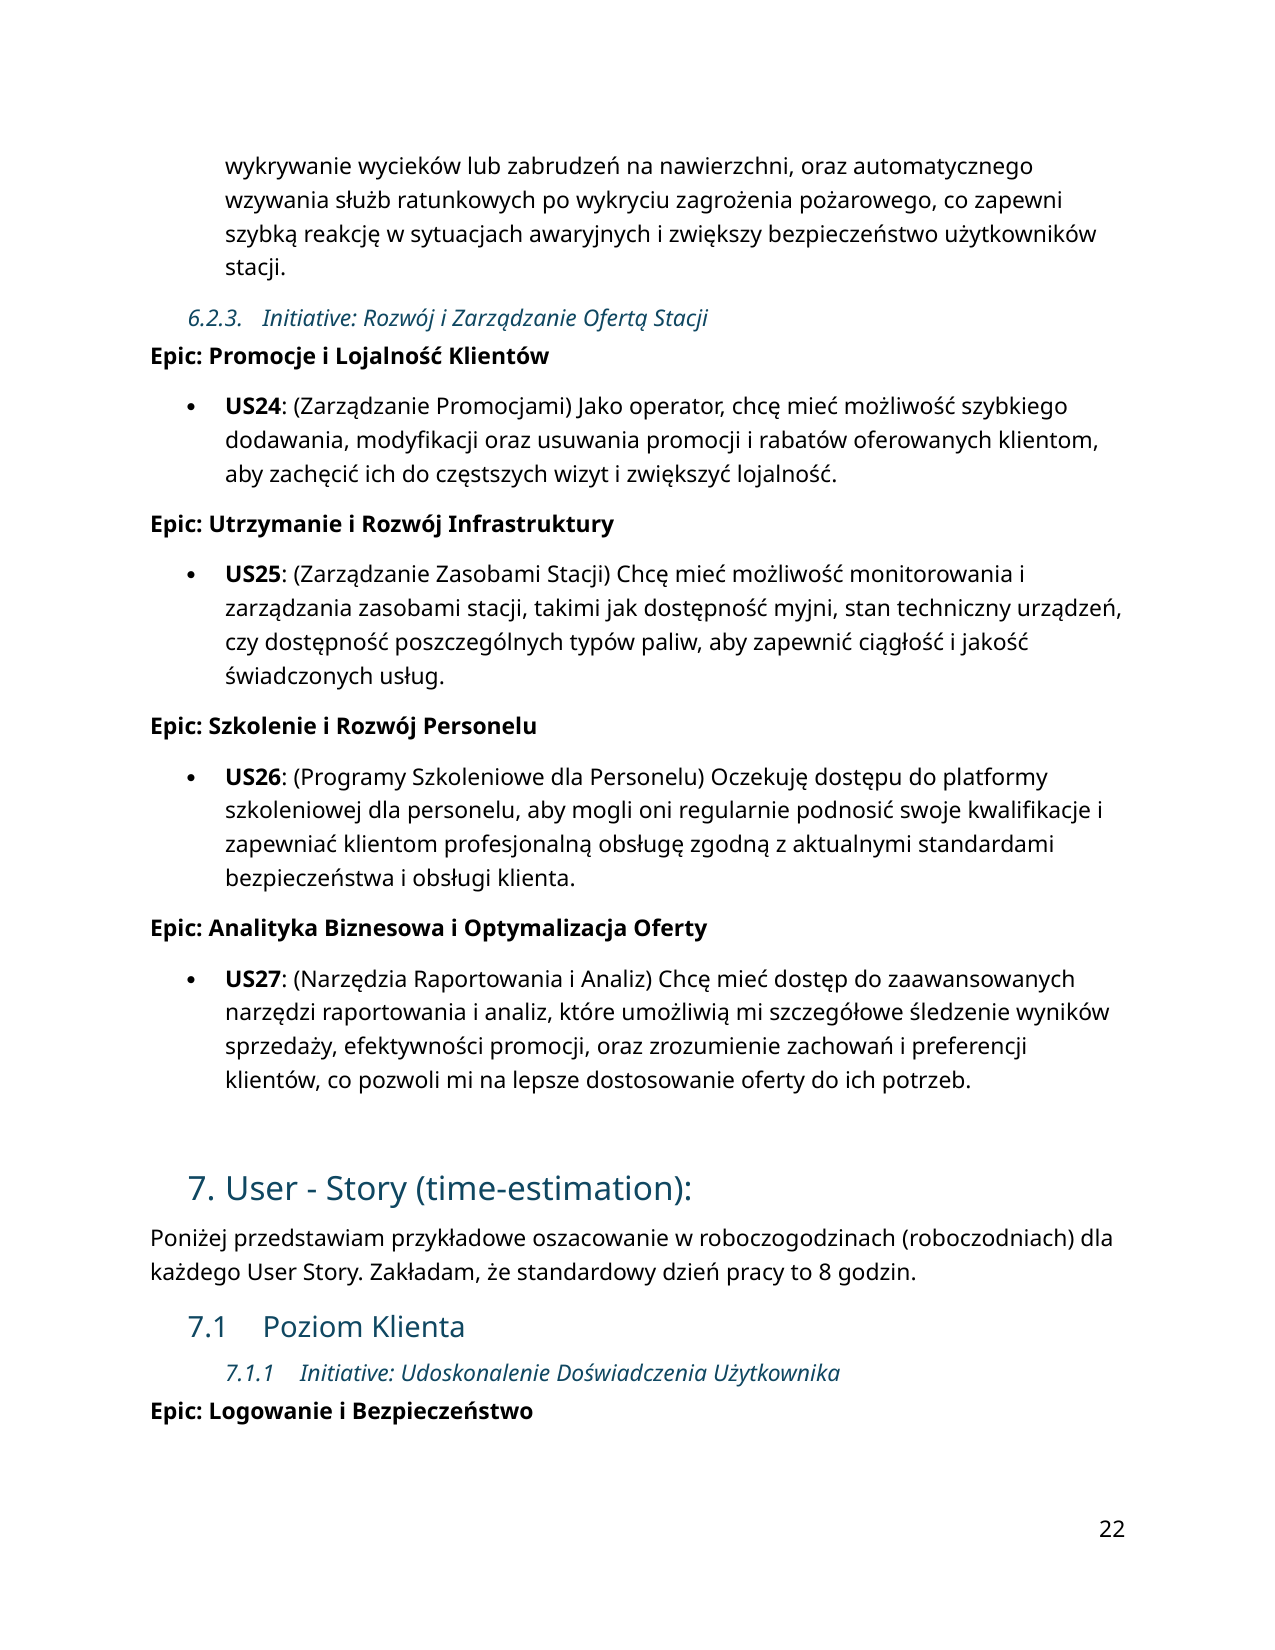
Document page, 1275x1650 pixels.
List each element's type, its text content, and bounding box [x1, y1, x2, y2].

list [187, 150, 1125, 282]
text Epic: Promocje i Lojalność Klientów [150, 339, 1125, 371]
text Epic: Szkolenie i Rozwój Personelu [150, 710, 1125, 741]
list US24: (Zarządzanie Promocjami) Jako operator, chcę mieć możliwość szybkiego dodawania, modyfikacji oraz usuwania promocji i rabatów oferowanych klientom, aby zachęcić ich do częstszych wizyt i zwiększyć lojalność. [187, 390, 1125, 489]
subtitle Initiative: Rozwój i Zarządzanie Ofertą Stacji [187, 302, 1125, 333]
subtitle Poziom Klienta [187, 1306, 1125, 1346]
list US27: (Narzędzia Raportowania i Analiz) Chcę mieć dostęp do zaawansowanych narzędzi raportowania i analiz, które umożliwią mi szczegółowe śledzenie wyników sprzedaży, efektywności promocji, oraz zrozumienie zachowań i preferencji klientów, co pozwoli mi na lepsze dostosowanie oferty do ich potrzeb. [187, 962, 1125, 1095]
text Poniżej przedstawiam przykładowe oszacowanie w roboczogodzinach (roboczodniach) dla każdego User Story. Zakładam, że standardowy dzień pracy to 8 godzin. [150, 1222, 1125, 1287]
subtitle Initiative: Udoskonalenie Doświadczenia Użytkownika [225, 1357, 1125, 1388]
text Epic: Logowanie i Bezpieczeństwo [150, 1395, 1125, 1426]
list US26: (Programy Szkoleniowe dla Personelu) Oczekuję dostępu do platformy szkoleniowej dla personelu, aby mogli oni regularnie podnosić swoje kwalifikacje i zapewniać klientom profesjonalną obsługę zgodną z aktualnymi standardami bezpieczeństwa i obsługi klienta. [187, 760, 1125, 893]
text Epic: Analityka Biznesowa i Optymalizacja Oferty [150, 912, 1125, 943]
list US25: (Zarządzanie Zasobami Stacji) Chcę mieć możliwość monitorowania i zarządzania zasobami stacji, takimi jak dostępność myjni, stan techniczny urządzeń, czy dostępność poszczególnych typów paliw, aby zapewnić ciągłość i jakość świadczonych usług. [187, 558, 1125, 691]
subtitle User - Story (time-estimation): [187, 1164, 1125, 1210]
text Epic: Utrzymanie i Rozwój Infrastruktury [150, 508, 1125, 539]
